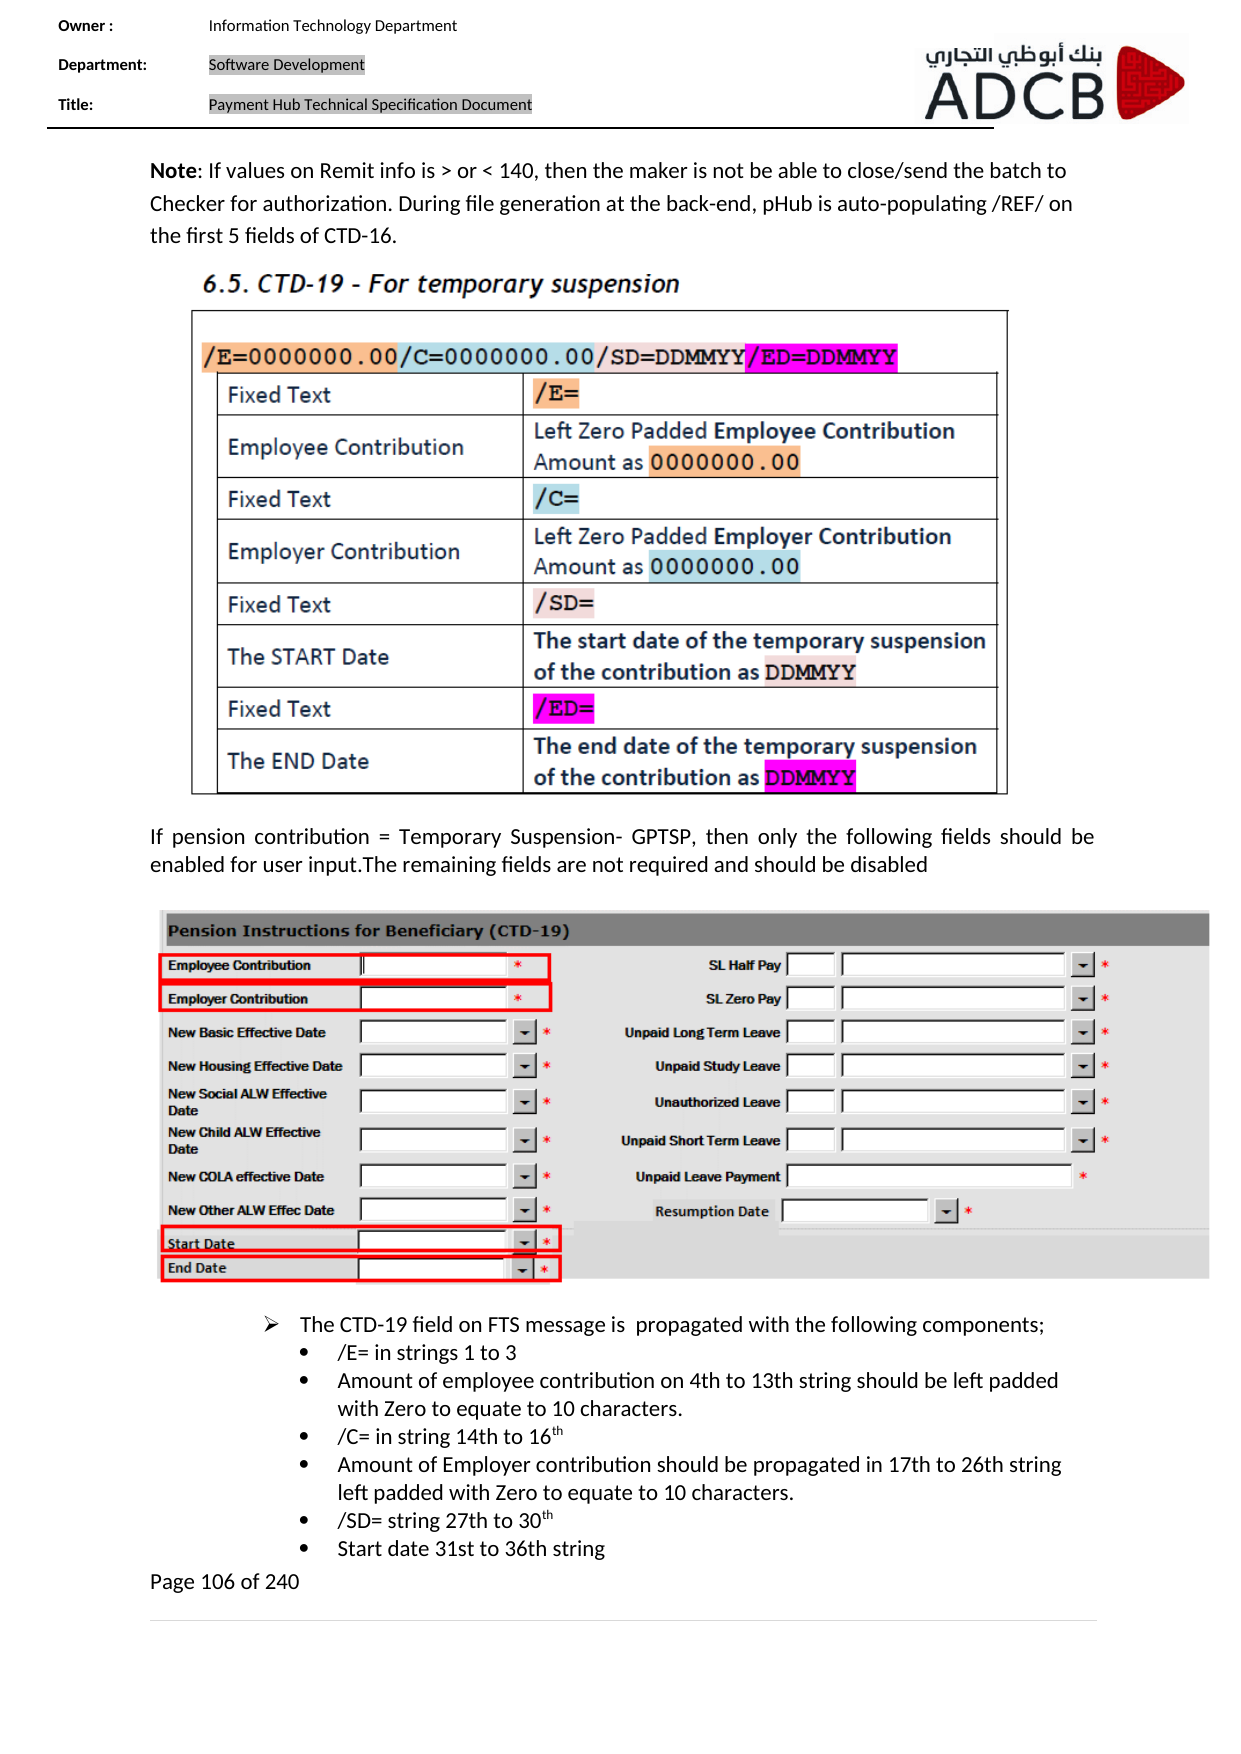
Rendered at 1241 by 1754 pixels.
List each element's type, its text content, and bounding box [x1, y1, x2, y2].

list The CTD-19 field on FTS message is propagated with the following components; [262, 1310, 1097, 1338]
list /C= in string 14th to 16th [300, 1422, 1097, 1451]
list Amount of Employer contribution should be propagated in 17th to 26th string left padded with Zero to equate to 10 characters. [300, 1451, 1097, 1507]
picture [150, 910, 1210, 1286]
picture [181, 274, 1016, 798]
text If pension contribution = Temporary Suspension- GPTSP, then only the following fields should be enabled for user input.The remaining fields are not required and should be disabled [150, 822, 1097, 878]
list /E= in strings 1 to 3 [300, 1338, 1097, 1366]
picture [914, 33, 1189, 124]
list Start date 31st to 36th string [300, 1534, 1097, 1563]
list /SD= string 27th to 30th [300, 1507, 1097, 1534]
text Note: If values on Remit info is > or < 140, then the maker is not be able to close/send the batch to Checker for authorization. During file generation at the back-end, pHub is auto-populating /REF/ on the first 5 fields of CTD-16. [150, 157, 1097, 249]
list Amount of employee contribution on 4th to 13th string should be left padded with Zero to equate to 10 characters. [300, 1366, 1097, 1422]
